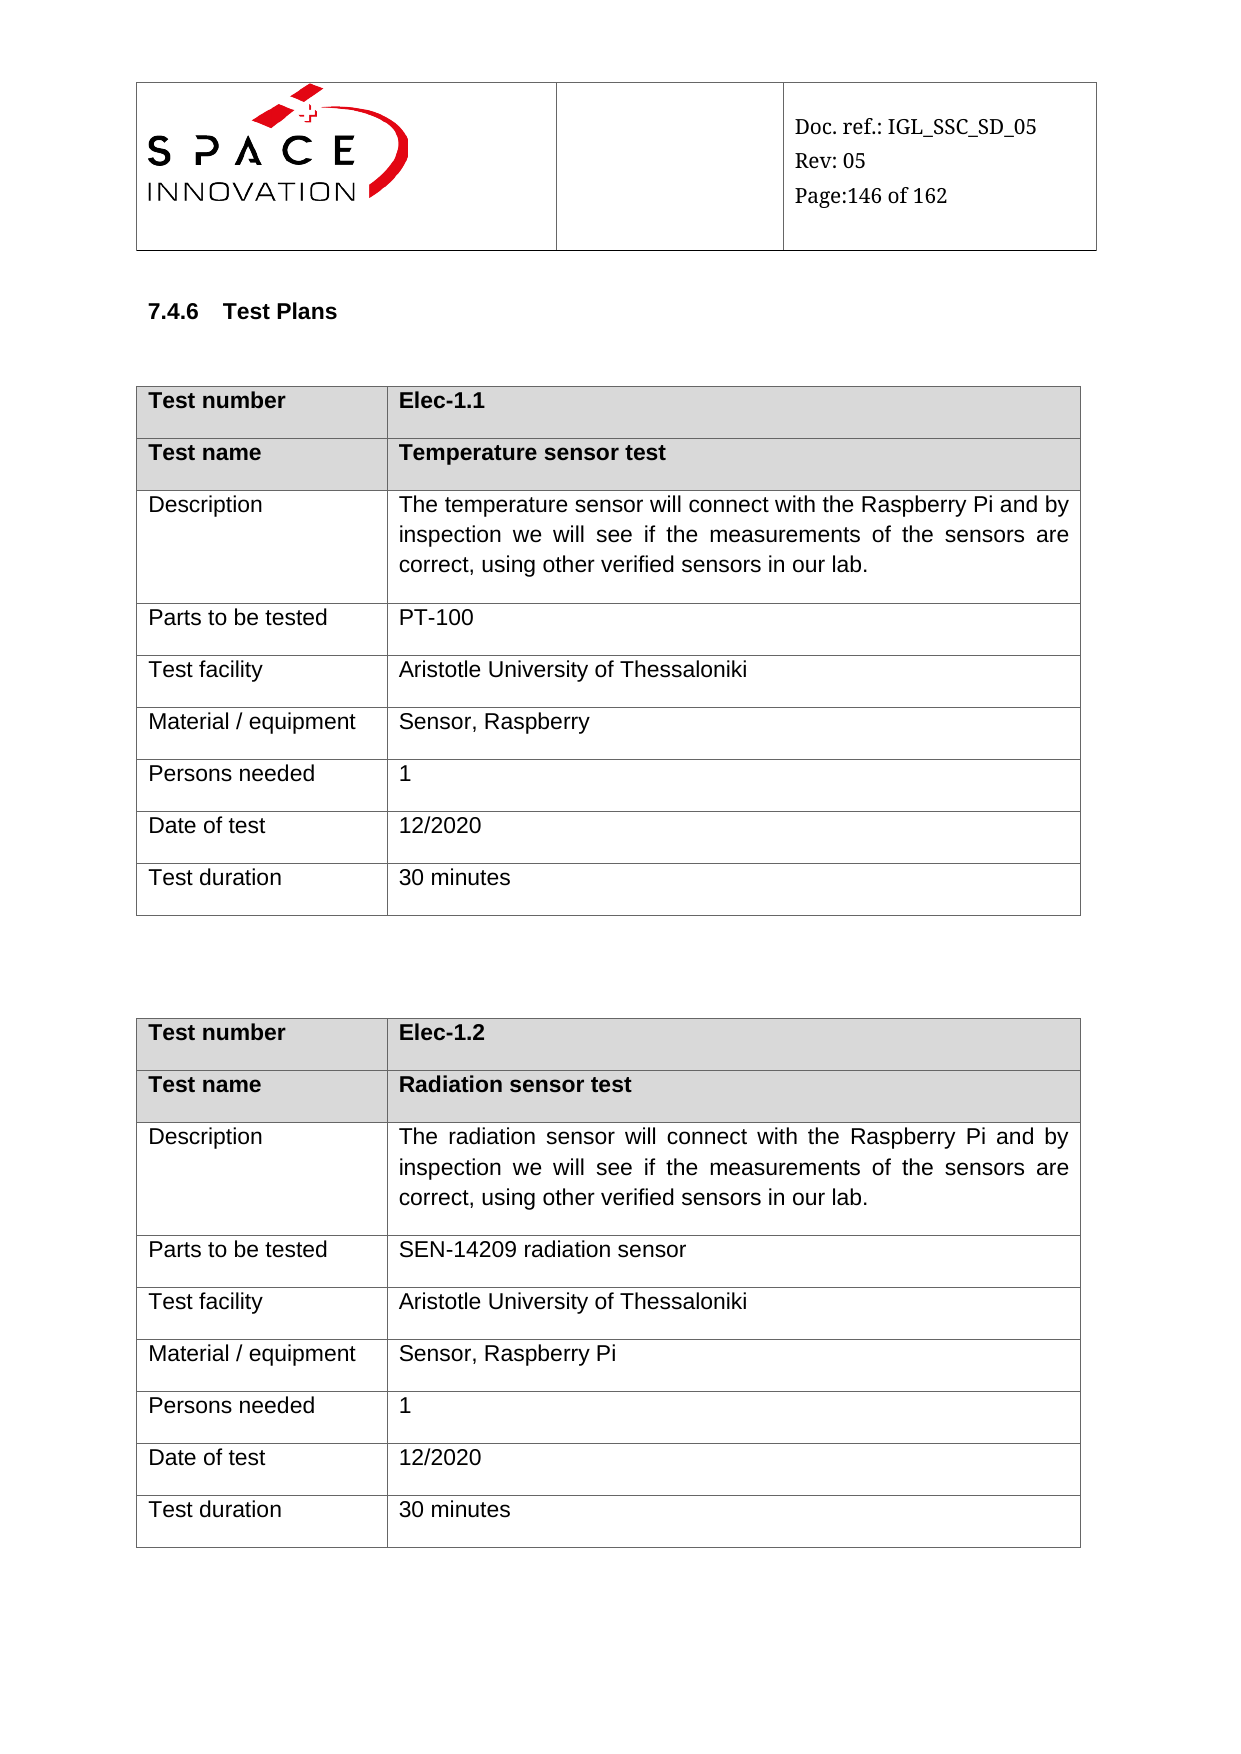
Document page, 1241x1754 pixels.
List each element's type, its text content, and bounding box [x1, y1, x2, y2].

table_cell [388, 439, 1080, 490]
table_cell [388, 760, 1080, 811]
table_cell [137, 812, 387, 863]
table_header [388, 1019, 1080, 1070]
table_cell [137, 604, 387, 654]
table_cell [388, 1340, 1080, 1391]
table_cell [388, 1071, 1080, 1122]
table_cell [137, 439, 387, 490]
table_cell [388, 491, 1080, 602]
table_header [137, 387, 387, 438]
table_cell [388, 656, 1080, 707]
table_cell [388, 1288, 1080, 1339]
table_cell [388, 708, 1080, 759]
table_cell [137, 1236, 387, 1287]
picture [148, 83, 408, 201]
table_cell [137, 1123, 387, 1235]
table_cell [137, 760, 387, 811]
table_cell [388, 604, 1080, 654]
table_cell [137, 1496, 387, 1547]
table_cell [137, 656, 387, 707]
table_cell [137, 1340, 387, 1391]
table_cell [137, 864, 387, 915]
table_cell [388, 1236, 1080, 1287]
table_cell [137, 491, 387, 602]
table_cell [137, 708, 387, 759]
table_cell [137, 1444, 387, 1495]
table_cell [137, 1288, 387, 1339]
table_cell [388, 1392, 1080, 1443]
subtitle Test Plans [148, 298, 1093, 325]
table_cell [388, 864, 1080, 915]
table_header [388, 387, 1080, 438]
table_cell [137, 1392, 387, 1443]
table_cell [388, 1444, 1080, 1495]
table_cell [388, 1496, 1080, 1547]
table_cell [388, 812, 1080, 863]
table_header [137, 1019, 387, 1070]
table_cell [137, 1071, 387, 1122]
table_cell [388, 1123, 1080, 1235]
